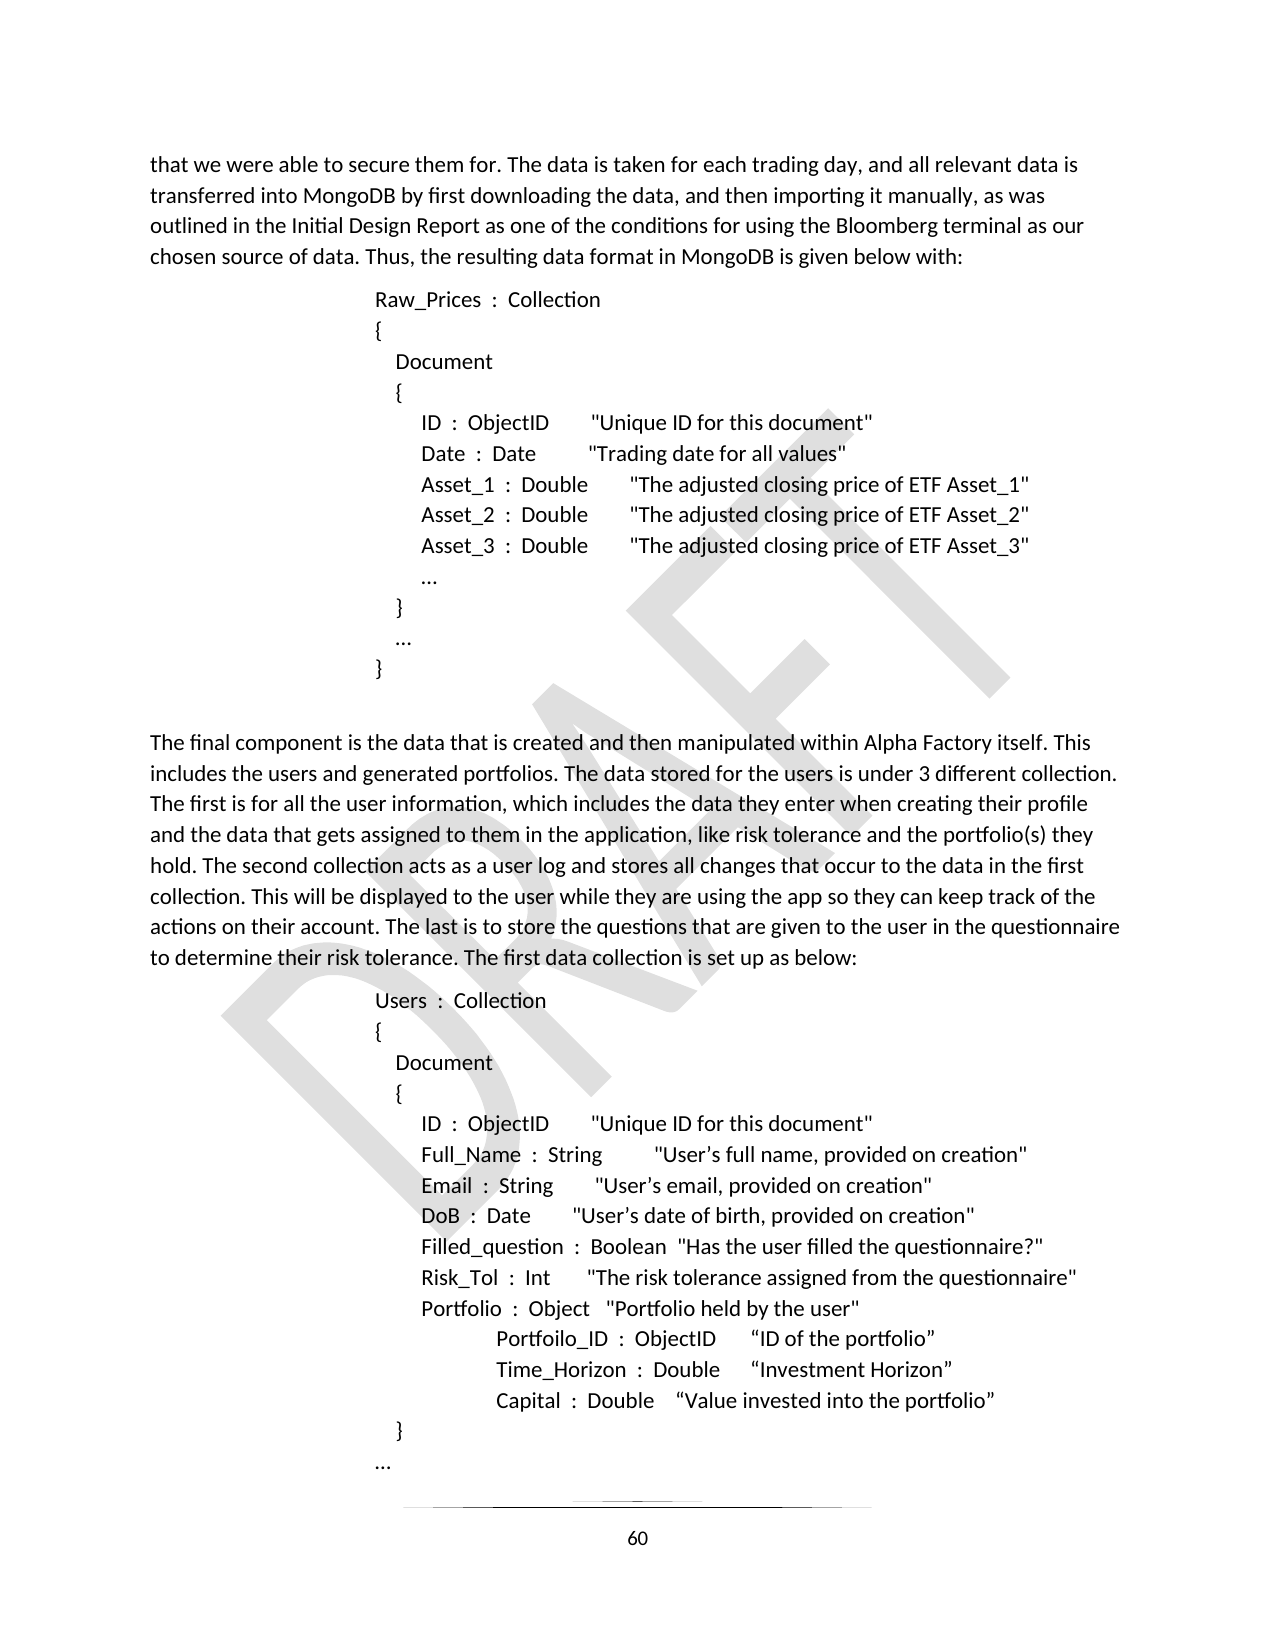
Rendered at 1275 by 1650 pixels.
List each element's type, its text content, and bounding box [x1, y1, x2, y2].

text { [375, 1017, 1125, 1045]
text Email : String "User’s email, provided on creation" [375, 1171, 1125, 1199]
text { [375, 378, 1125, 406]
text Users : Collection [375, 986, 1125, 1014]
text Risk_Tol : Int "The risk tolerance assigned from the questionnaire" [375, 1263, 1125, 1291]
text The final component is the data that is created and then manipulated within Alpha Factory itself. This includes the users and generated portfolios. The data stored for the users is under 3 different collection. The first is for all the user information, which includes the data they enter when creating their profile and the data that gets assigned to them in the application, like risk tolerance and the portfolio(s) they hold. The second collection acts as a user log and stores all changes that occur to the data in the first collection. This will be displayed to the user while they are using the app so they can keep track of the actions on their account. The last is to store the questions that are given to the user in the questionnaire to determine their risk tolerance. The first data collection is set up as below: [150, 728, 1125, 971]
text Full_Name : String "User’s full name, provided on creation" [375, 1140, 1125, 1168]
text ID : ObjectID "Unique ID for this document" [375, 408, 1125, 436]
text } [375, 654, 1125, 682]
text { [375, 1079, 1125, 1107]
text Asset_1 : Double "The adjusted closing price of ETF Asset_1" [375, 470, 1125, 498]
text Asset_3 : Double "The adjusted closing price of ETF Asset_3" [375, 531, 1125, 559]
text Asset_2 : Double "The adjusted closing price of ETF Asset_2" [375, 501, 1125, 528]
text Filled_question : Boolean "Has the user filled the questionnaire?" [375, 1232, 1125, 1260]
text Raw_Prices : Collection [375, 285, 1125, 313]
text } [375, 1417, 1125, 1445]
text … [375, 562, 1125, 590]
text { [375, 316, 1125, 344]
text Portfoilo_ID : ObjectID “ID of the portfolio” [450, 1324, 1125, 1352]
text Time_Horizon : Double “Investment Horizon” [450, 1355, 1125, 1383]
text } [375, 593, 1125, 621]
text Date : Date "Trading date for all values" [375, 439, 1125, 467]
text Document [375, 1048, 1125, 1076]
text … [375, 1447, 1125, 1475]
text Portfolio : Object "Portfolio held by the user" [375, 1294, 1125, 1322]
text Document [375, 347, 1125, 375]
text … [375, 623, 1125, 651]
text ID : ObjectID "Unique ID for this document" [375, 1109, 1125, 1137]
text DoB : Date "User’s date of birth, provided on creation" [375, 1202, 1125, 1229]
text Capital : Double “Value invested into the portfolio” [450, 1386, 1125, 1414]
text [150, 150, 1125, 270]
